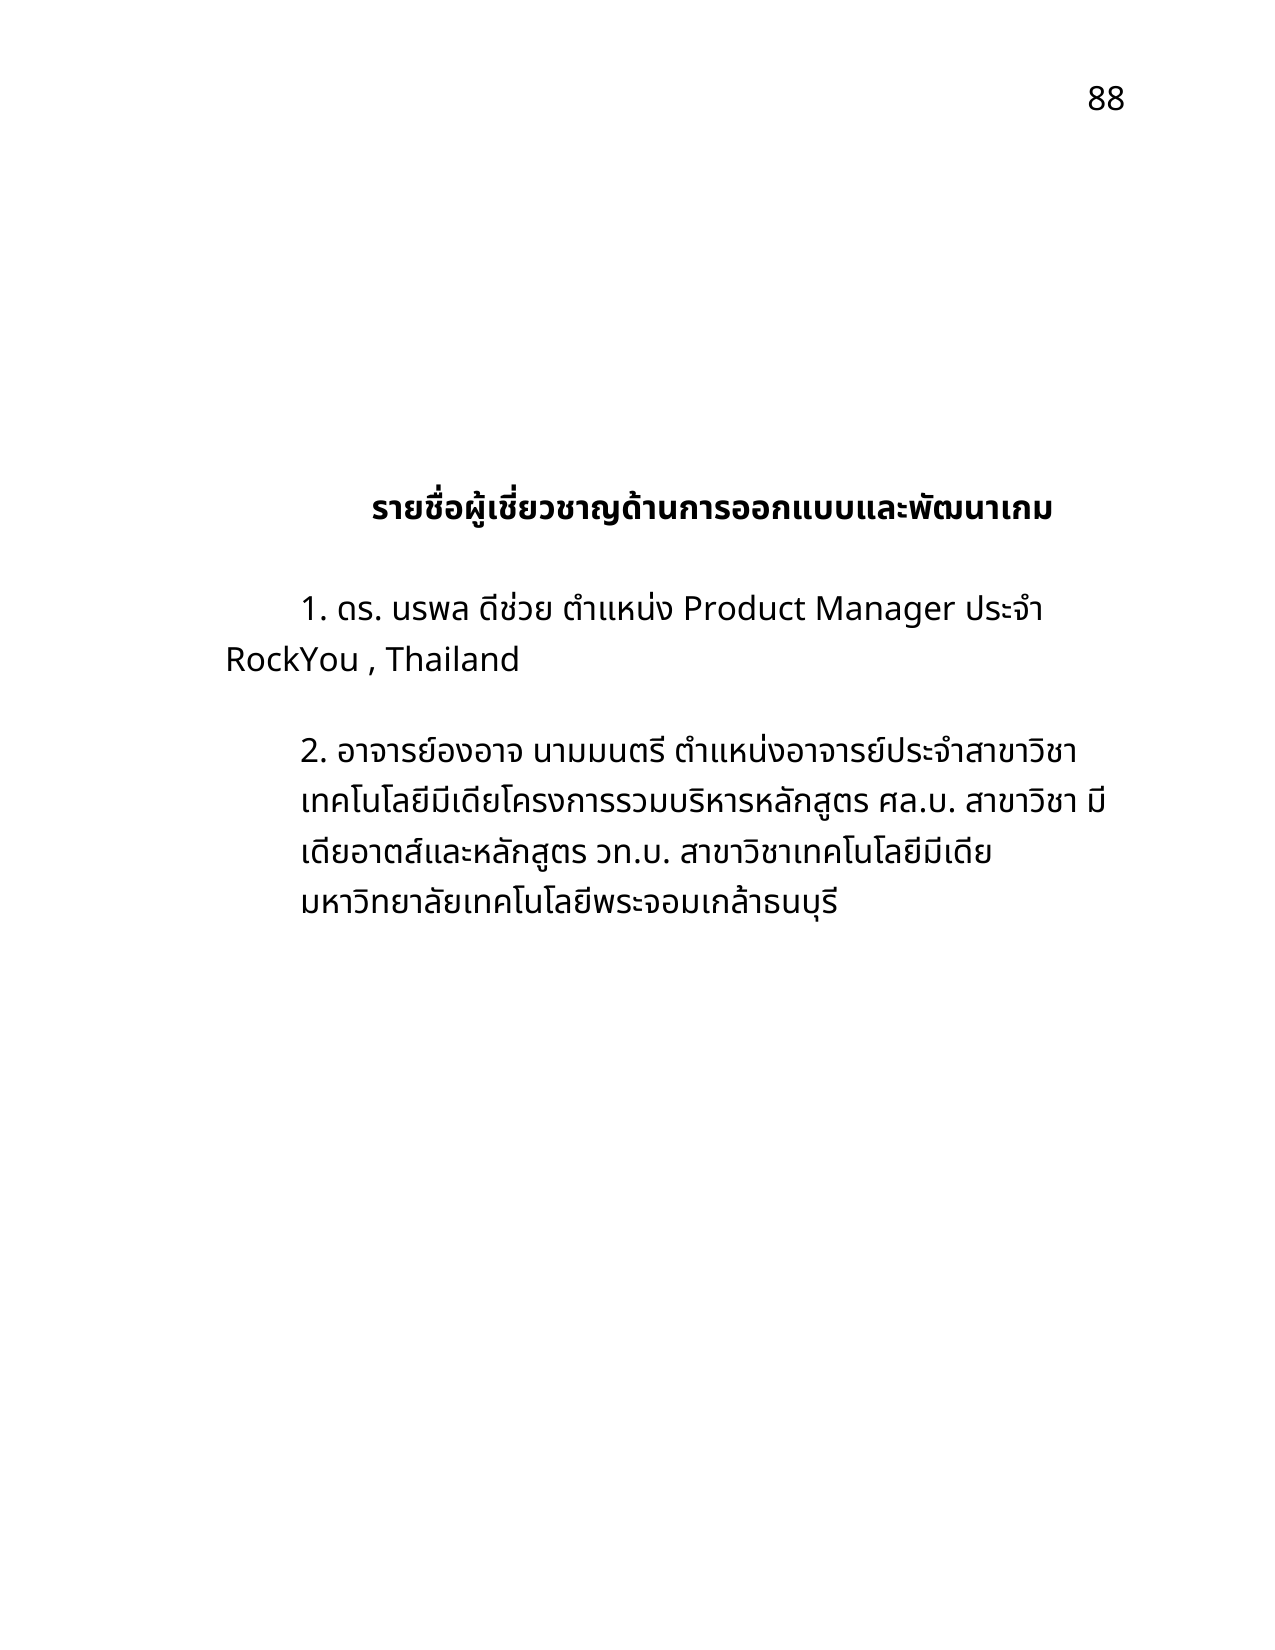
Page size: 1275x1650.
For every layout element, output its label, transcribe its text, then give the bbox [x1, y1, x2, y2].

text 2. อาจารย์องอาจ นามมนตรี ตำแหน่งอาจารย์ประจำสาขาวิชาเทคโนโลยีมีเดียโครงการรวมบริหารหลักสูตร ศล.บ. สาขาวิชา มีเดียอาตส์และหลักสูตร วท.บ. สาขาวิชาเทคโนโลยีมีเดีย มหาวิทยาลัยเทคโนโลยีพระจอมเกล้าธนบุรี [300, 727, 1125, 929]
text 1. ดร. นรพล ดีช่วย ตำแหน่ง Product Manager ประจำ RockYou , Thailand [225, 585, 1125, 681]
text รายชื่อผู้เชี่ยวชาญด้านการออกแบบและพัฒนาเกม [225, 484, 1125, 534]
